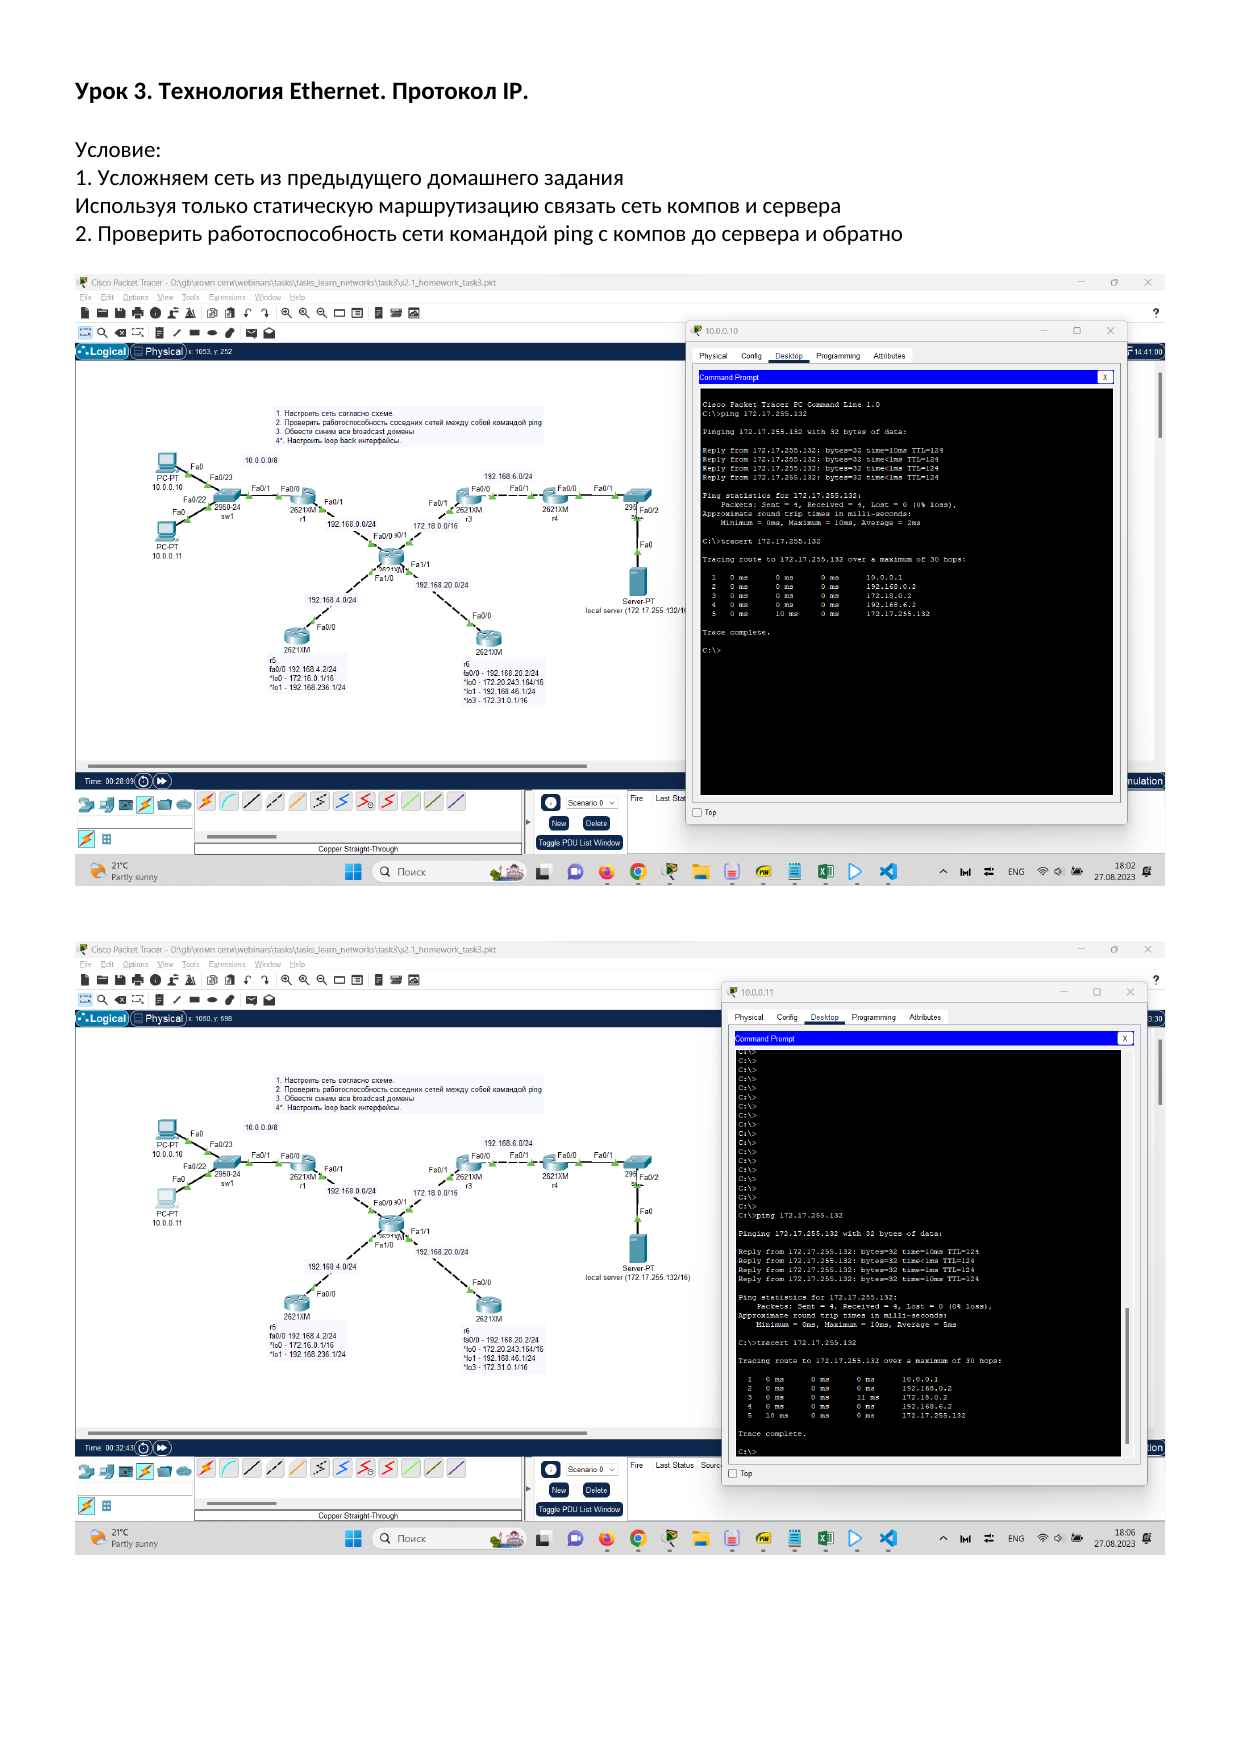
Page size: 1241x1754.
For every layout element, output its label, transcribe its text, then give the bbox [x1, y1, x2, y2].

picture [104, 1015, 113, 1024]
picture [75, 941, 1166, 1555]
picture [75, 274, 1166, 886]
text Урок 3. Технология Ethernet. Протокол IP. [75, 75, 1165, 106]
text 2. Проверить работоспособность сети командой ping с компов до сервера и обратно [75, 219, 1165, 247]
text Условие: [75, 135, 1165, 163]
picture [104, 348, 113, 357]
text Используя только статическую маршрутизацию связать сеть компов и сервера [75, 191, 1165, 219]
text 1. Усложняем сеть из предыдущего домашнего задания [75, 163, 1165, 191]
